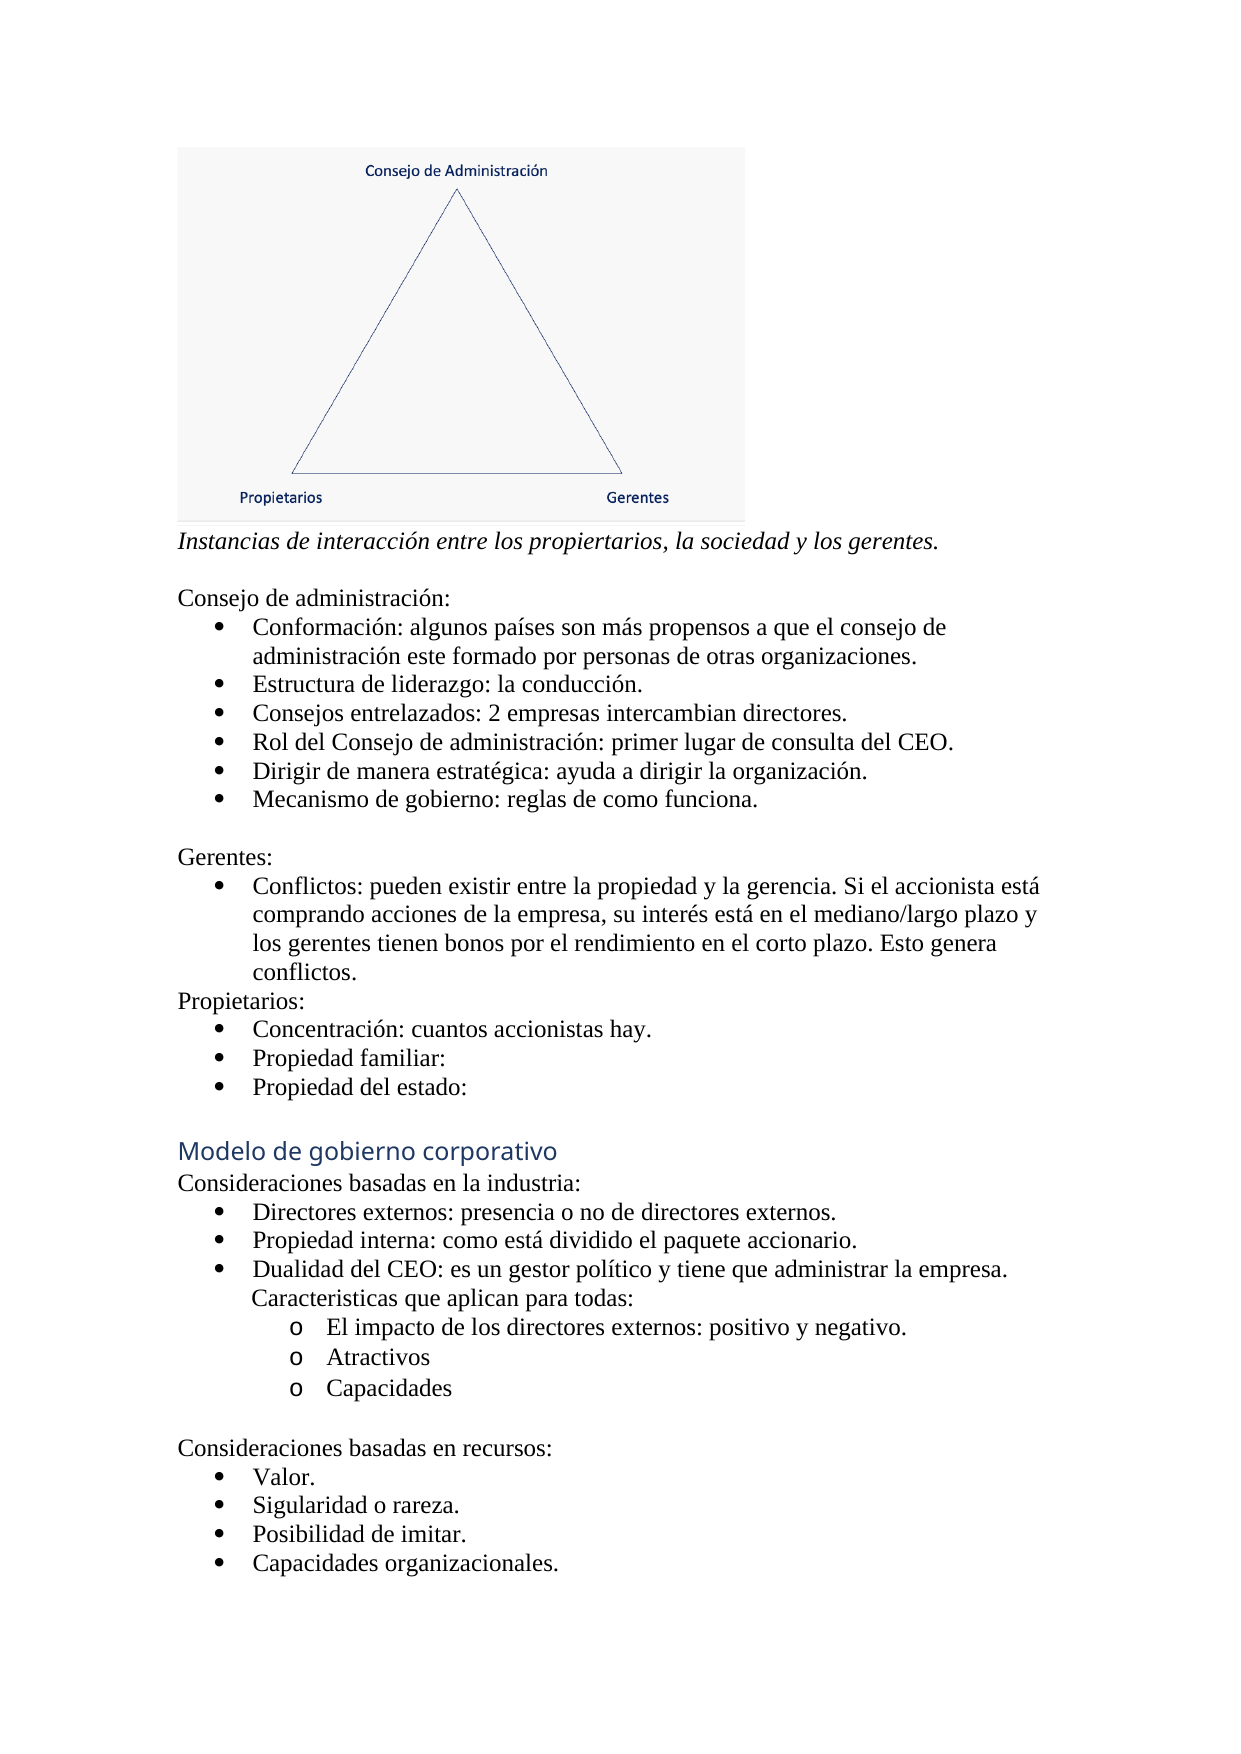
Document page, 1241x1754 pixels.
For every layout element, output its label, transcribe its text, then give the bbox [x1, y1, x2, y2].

text Consideraciones basadas en recursos: [177, 1433, 1063, 1462]
list Concentración: cuantos accionistas hay. [215, 1014, 1063, 1043]
picture [177, 147, 746, 526]
list Dualidad del CEO: es un gestor político y tiene que administrar la empresa. [215, 1254, 1063, 1283]
text Propietarios: [177, 986, 1063, 1014]
text Instancias de interacción entre los propiertarios, la sociedad y los gerentes. [177, 526, 1063, 554]
list Conformación: algunos países son más propensos a que el consejo de administración este formado por personas de otras organizaciones. [215, 612, 1063, 669]
list Posibilidad de imitar. [215, 1519, 1063, 1548]
list Consejos entrelazados: 2 empresas intercambian directores. [215, 698, 1063, 727]
list Sigularidad o rareza. [215, 1490, 1063, 1519]
list Dirigir de manera estratégica: ayuda a dirigir la organización. [215, 756, 1063, 784]
list Directores externos: presencia o no de directores externos. [215, 1197, 1063, 1225]
list Propiedad del estado: [215, 1072, 1063, 1101]
text Gerentes: [177, 842, 1063, 871]
list Conflictos: pueden existir entre la propiedad y la gerencia. Si el accionista está comprando acciones de la empresa, su interés está en el mediano/largo plazo y los gerentes tienen bonos por el rendimiento en el corto plazo. Esto genera conflictos. [215, 871, 1063, 986]
text Consideraciones basadas en la industria: [177, 1168, 1063, 1197]
list Atractivos [288, 1342, 1063, 1373]
text Consejo de administración: [177, 583, 1063, 612]
list Mecanismo de gobierno: reglas de como funciona. [215, 784, 1063, 813]
list Rol del Consejo de administración: primer lugar de consulta del CEO. [215, 727, 1063, 756]
list Propiedad interna: como está dividido el paquete accionario. [215, 1225, 1063, 1254]
subtitle Modelo de gobierno corporativo [177, 1134, 1063, 1168]
list Valor. [215, 1462, 1063, 1490]
text Caracteristicas que aplican para todas: [251, 1283, 1063, 1312]
list Estructura de liderazgo: la conducción. [215, 669, 1063, 698]
list Capacidades [288, 1373, 1063, 1404]
list Capacidades organizacionales. [215, 1548, 1063, 1577]
list Propiedad familiar: [215, 1043, 1063, 1072]
list El impacto de los directores externos: positivo y negativo. [288, 1312, 1063, 1342]
